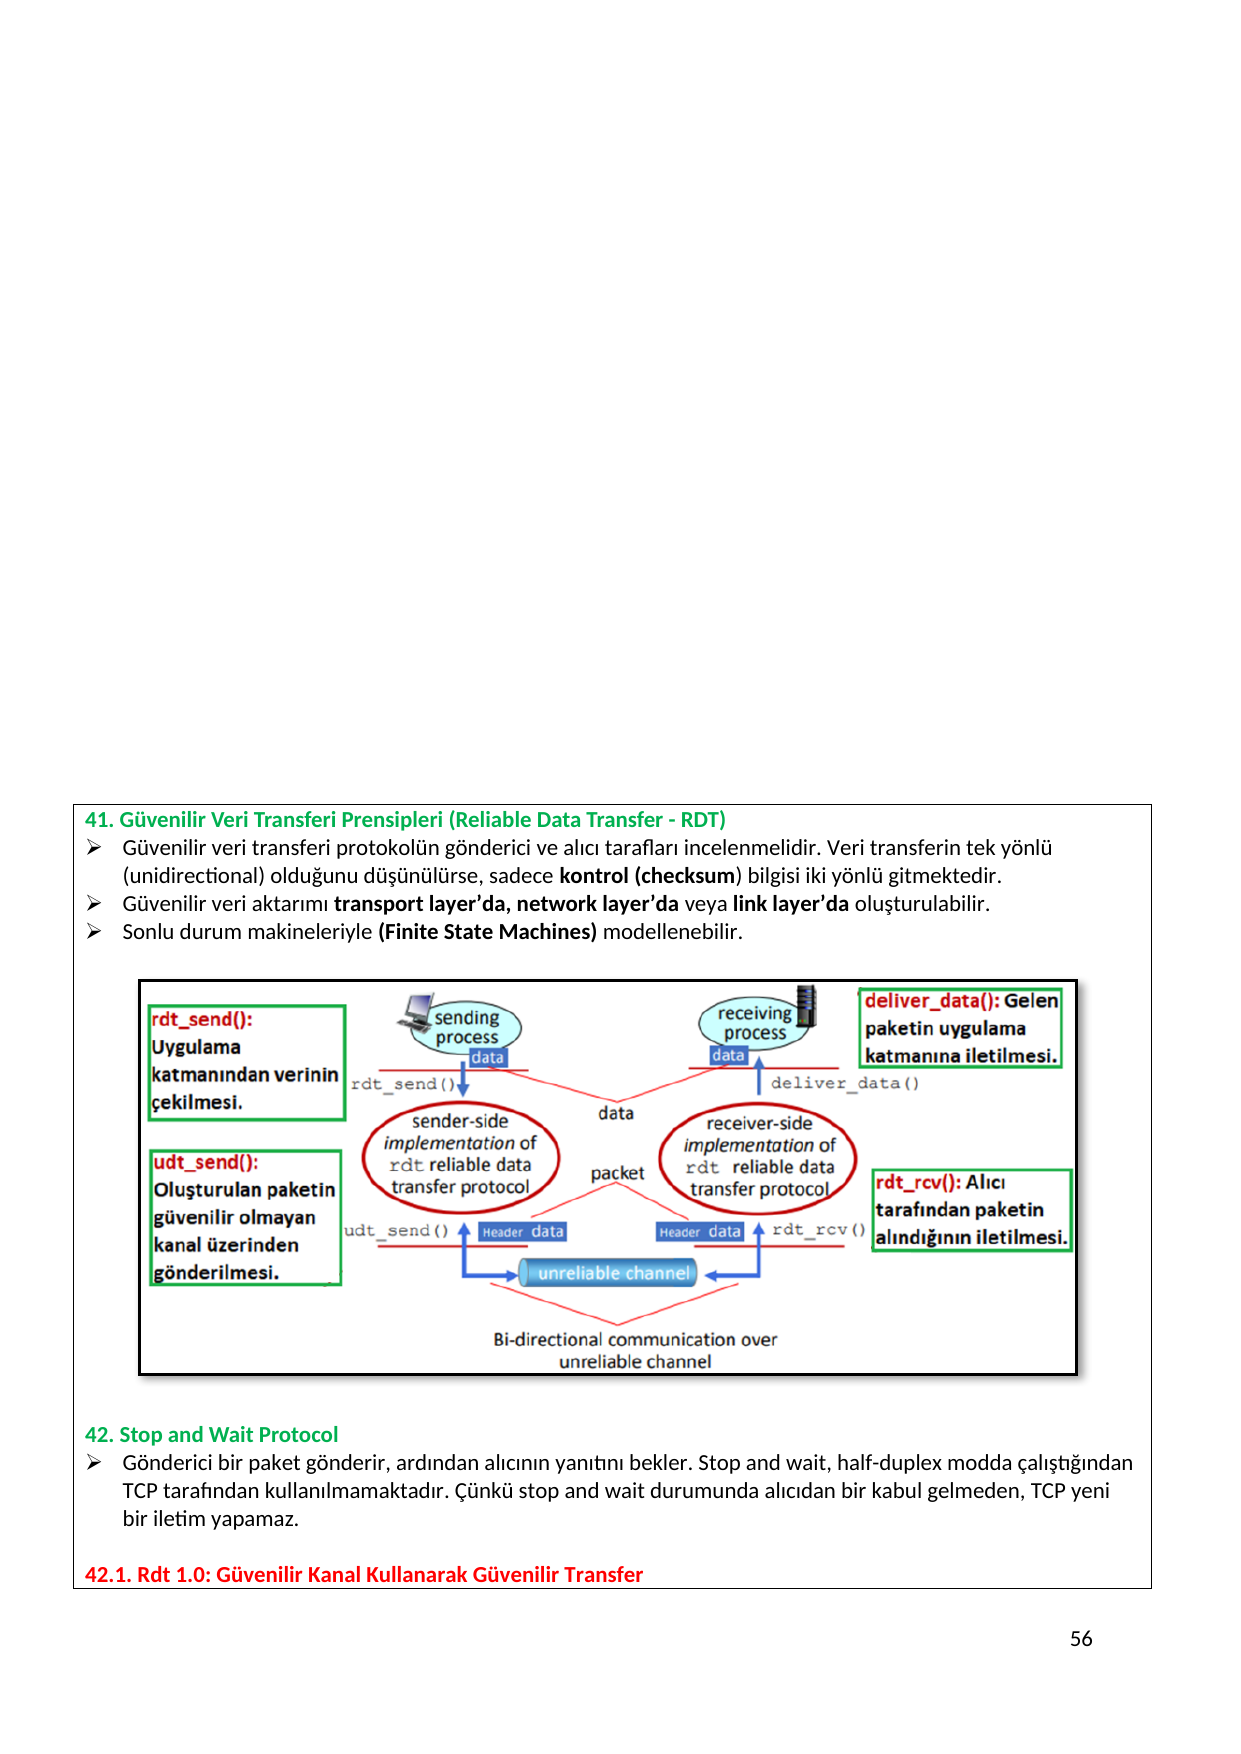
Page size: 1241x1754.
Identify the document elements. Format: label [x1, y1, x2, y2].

table_header [74, 805, 1151, 1588]
picture [141, 982, 1075, 1373]
